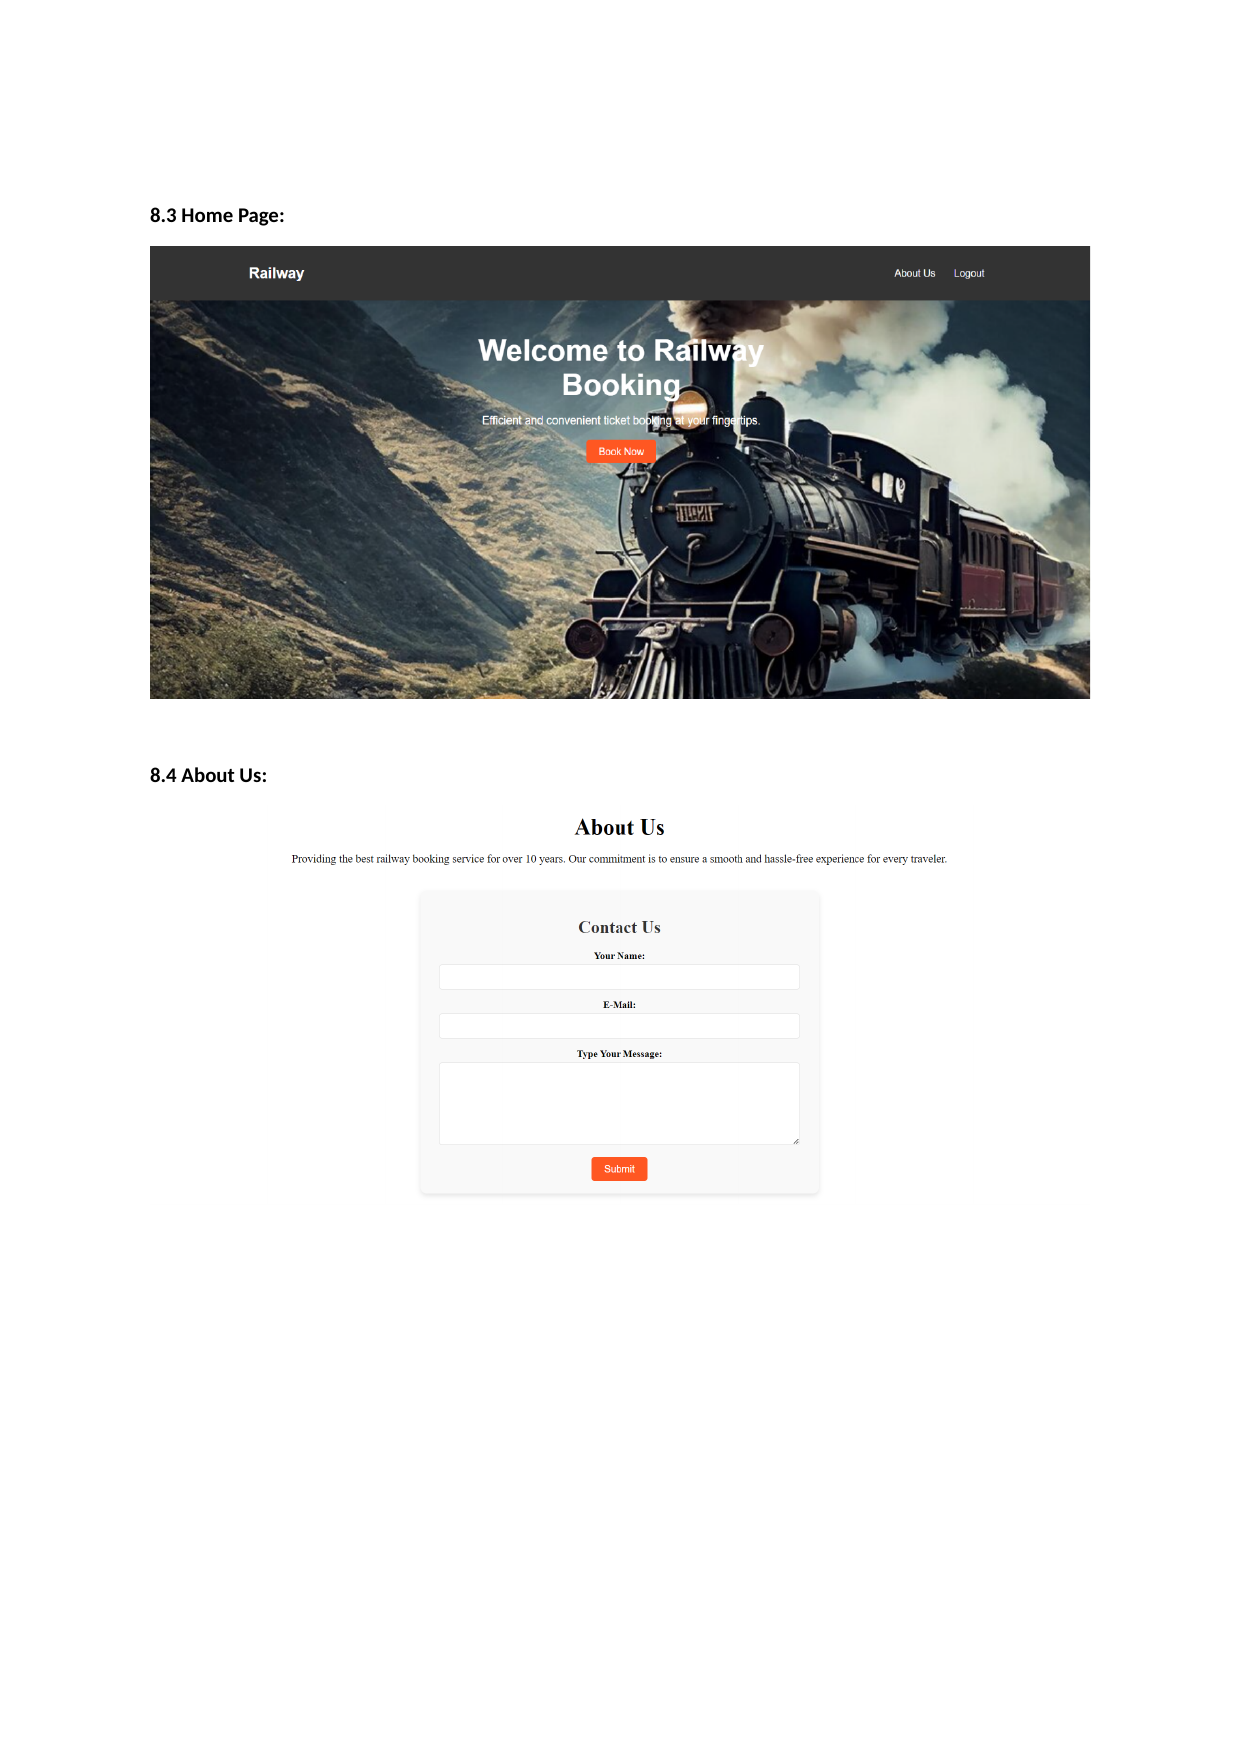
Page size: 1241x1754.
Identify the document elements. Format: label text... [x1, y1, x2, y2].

text 8.4 About Us: [150, 762, 1090, 787]
text 8.3 Home Page: [150, 203, 1090, 228]
picture [150, 805, 1091, 1205]
picture [150, 246, 1091, 699]
